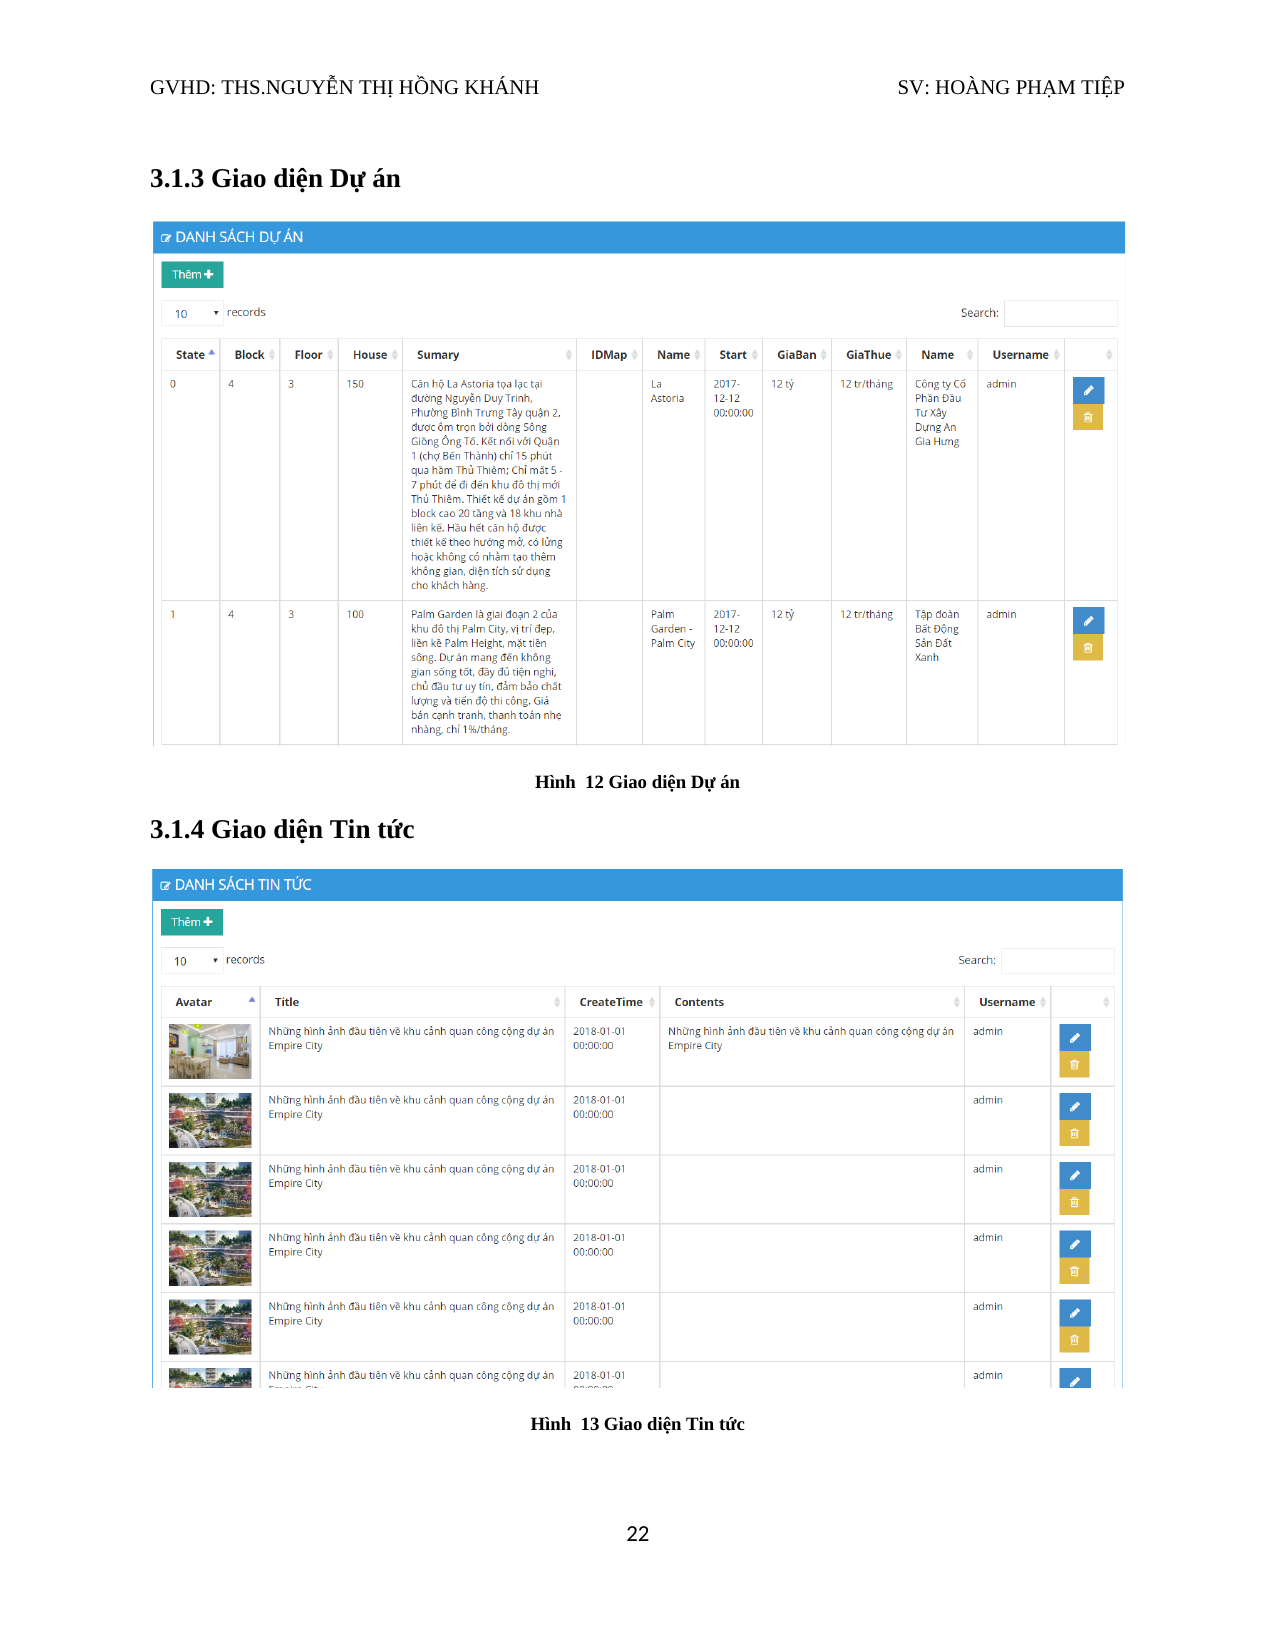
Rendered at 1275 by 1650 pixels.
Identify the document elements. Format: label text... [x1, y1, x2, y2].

text Hình 13 Giao diện Tin tức [150, 1412, 1125, 1434]
picture [150, 866, 1125, 1388]
picture [150, 215, 1125, 746]
text Hình 12 Giao diện Dự án [150, 771, 1125, 792]
subtitle 3.1.4 Giao diện Tin tức [150, 813, 1125, 844]
subtitle 3.1.3 Giao diện Dự án [150, 162, 1125, 194]
